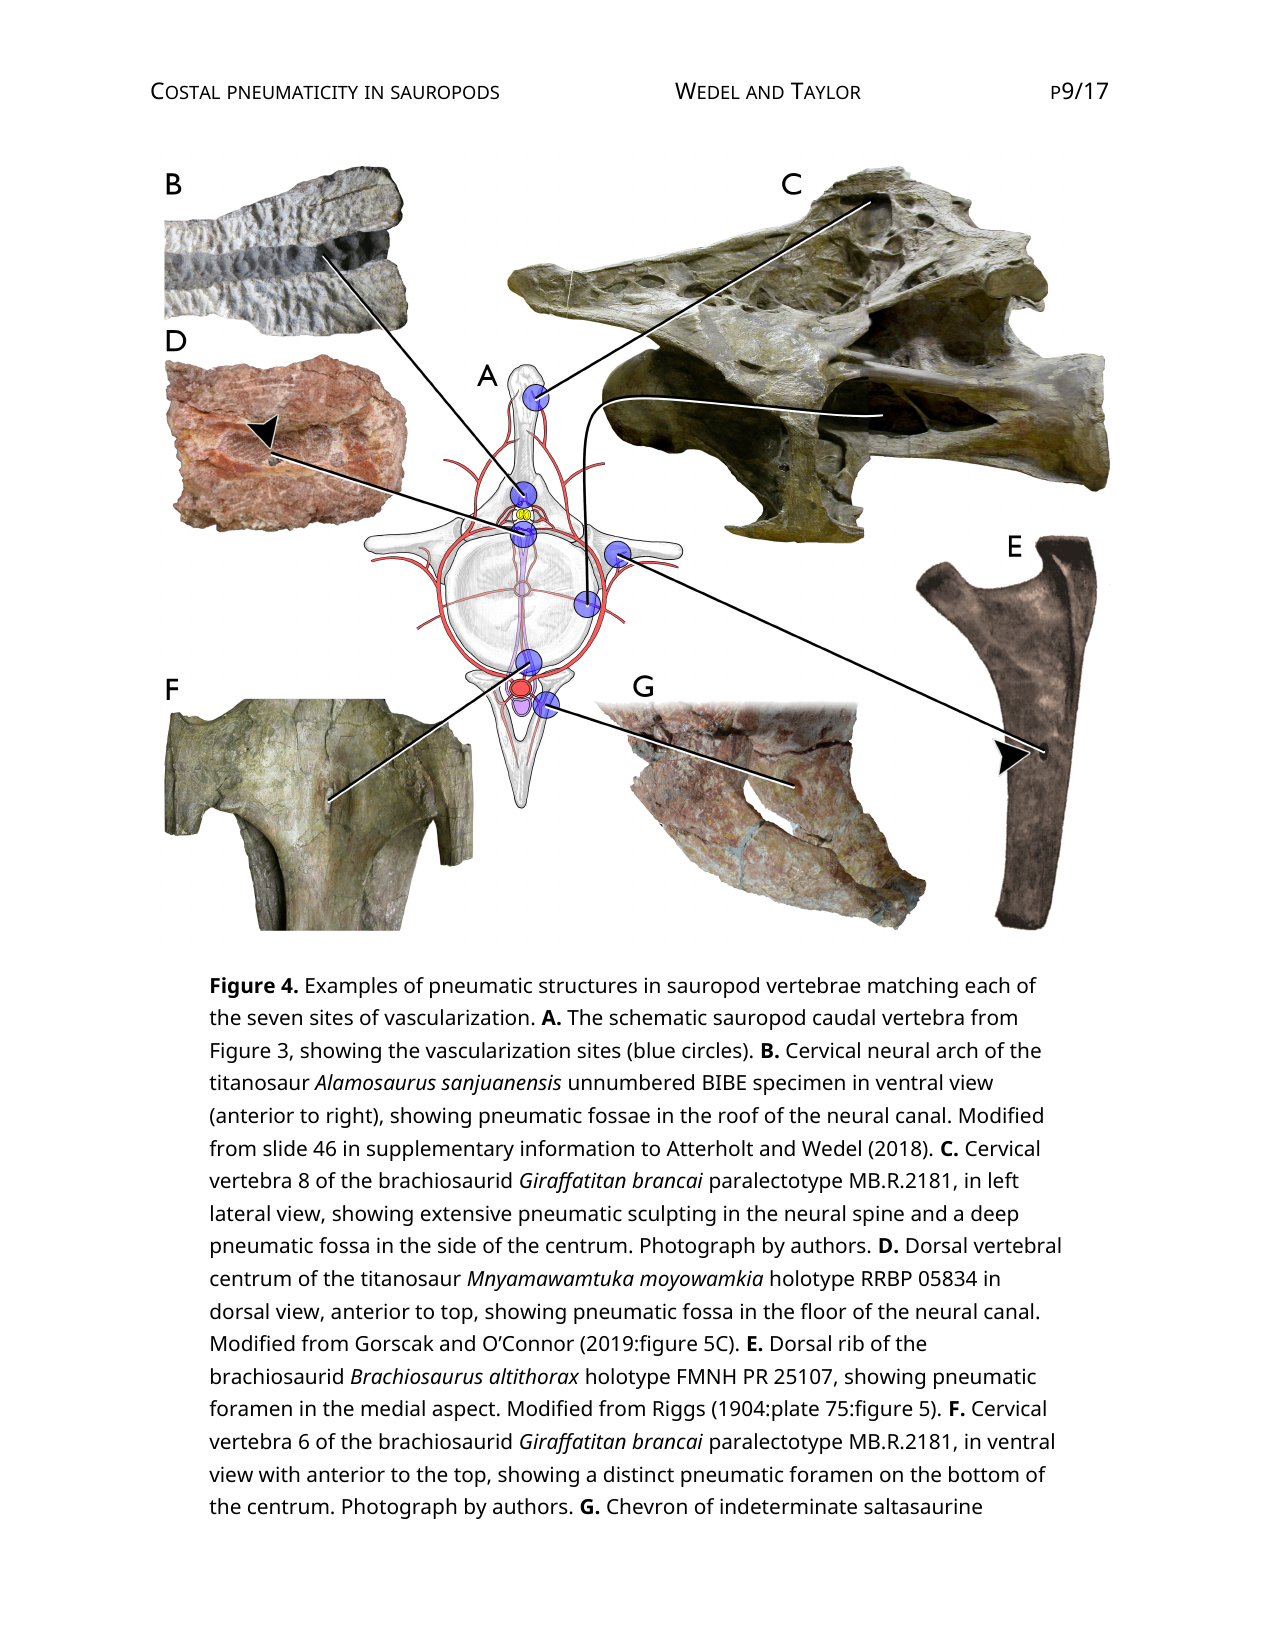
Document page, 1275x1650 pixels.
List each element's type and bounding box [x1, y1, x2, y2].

text [209, 971, 1066, 1521]
picture [150, 150, 1125, 946]
